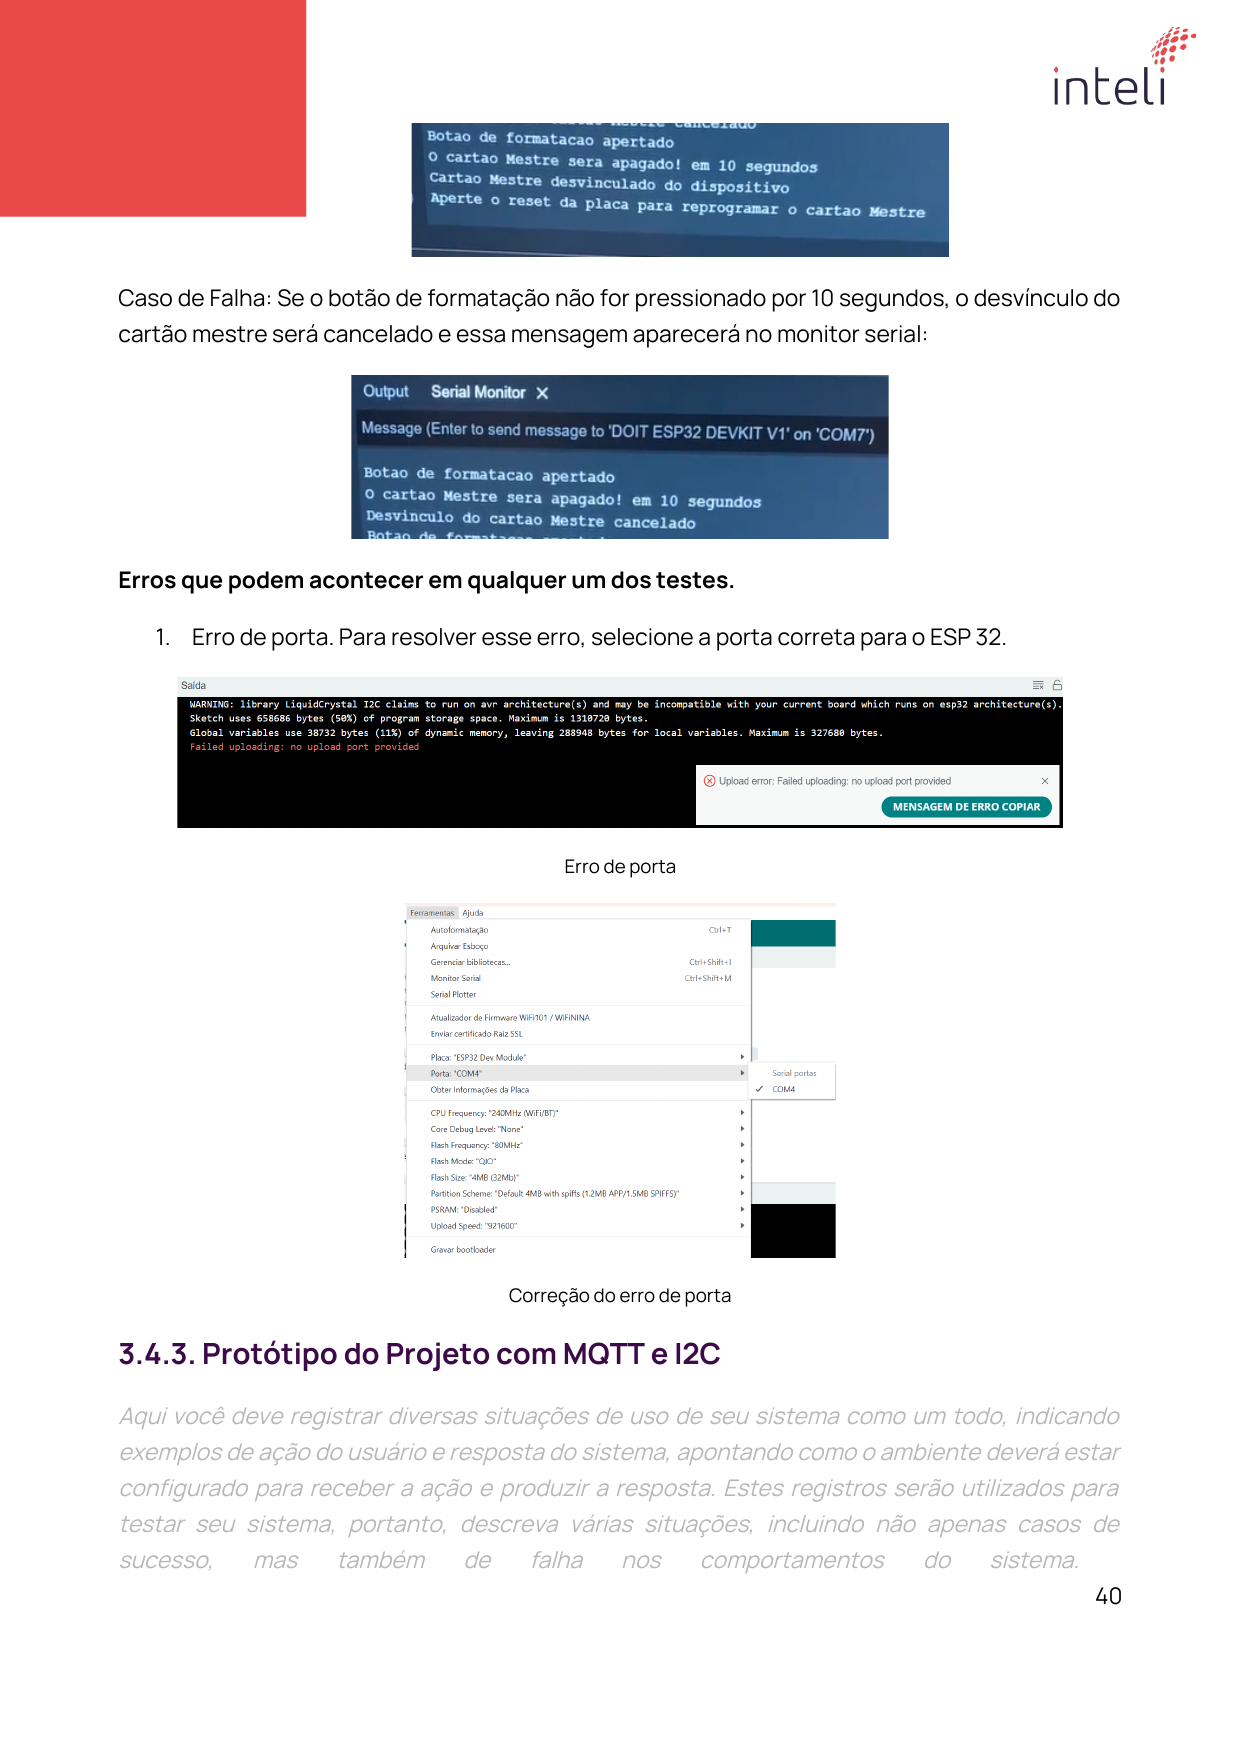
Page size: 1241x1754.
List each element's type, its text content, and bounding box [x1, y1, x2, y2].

picture [404, 903, 836, 1258]
picture [411, 123, 949, 257]
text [118, 1400, 1122, 1575]
picture [351, 375, 889, 539]
picture [177, 677, 1063, 828]
list Erro de porta. Para resolver esse erro, selecione a porta correta para o ESP 32. [156, 621, 1122, 652]
text Correção do erro de porta [118, 1283, 1122, 1308]
text Caso de Falha: Se o botão de formatação não for pressionado por 10 segundos, o desvínculo do cartão mestre será cancelado e essa mensagem aparecerá no monitor serial: [118, 282, 1122, 349]
text Erros que podem acontecer em qualquer um dos testes. [118, 564, 1122, 595]
picture [0, 0, 307, 217]
text 3.4.3. Protótipo do Projeto com MQTT e I2C [118, 1333, 1122, 1373]
text Erro de porta [118, 853, 1122, 879]
picture [1054, 27, 1197, 105]
